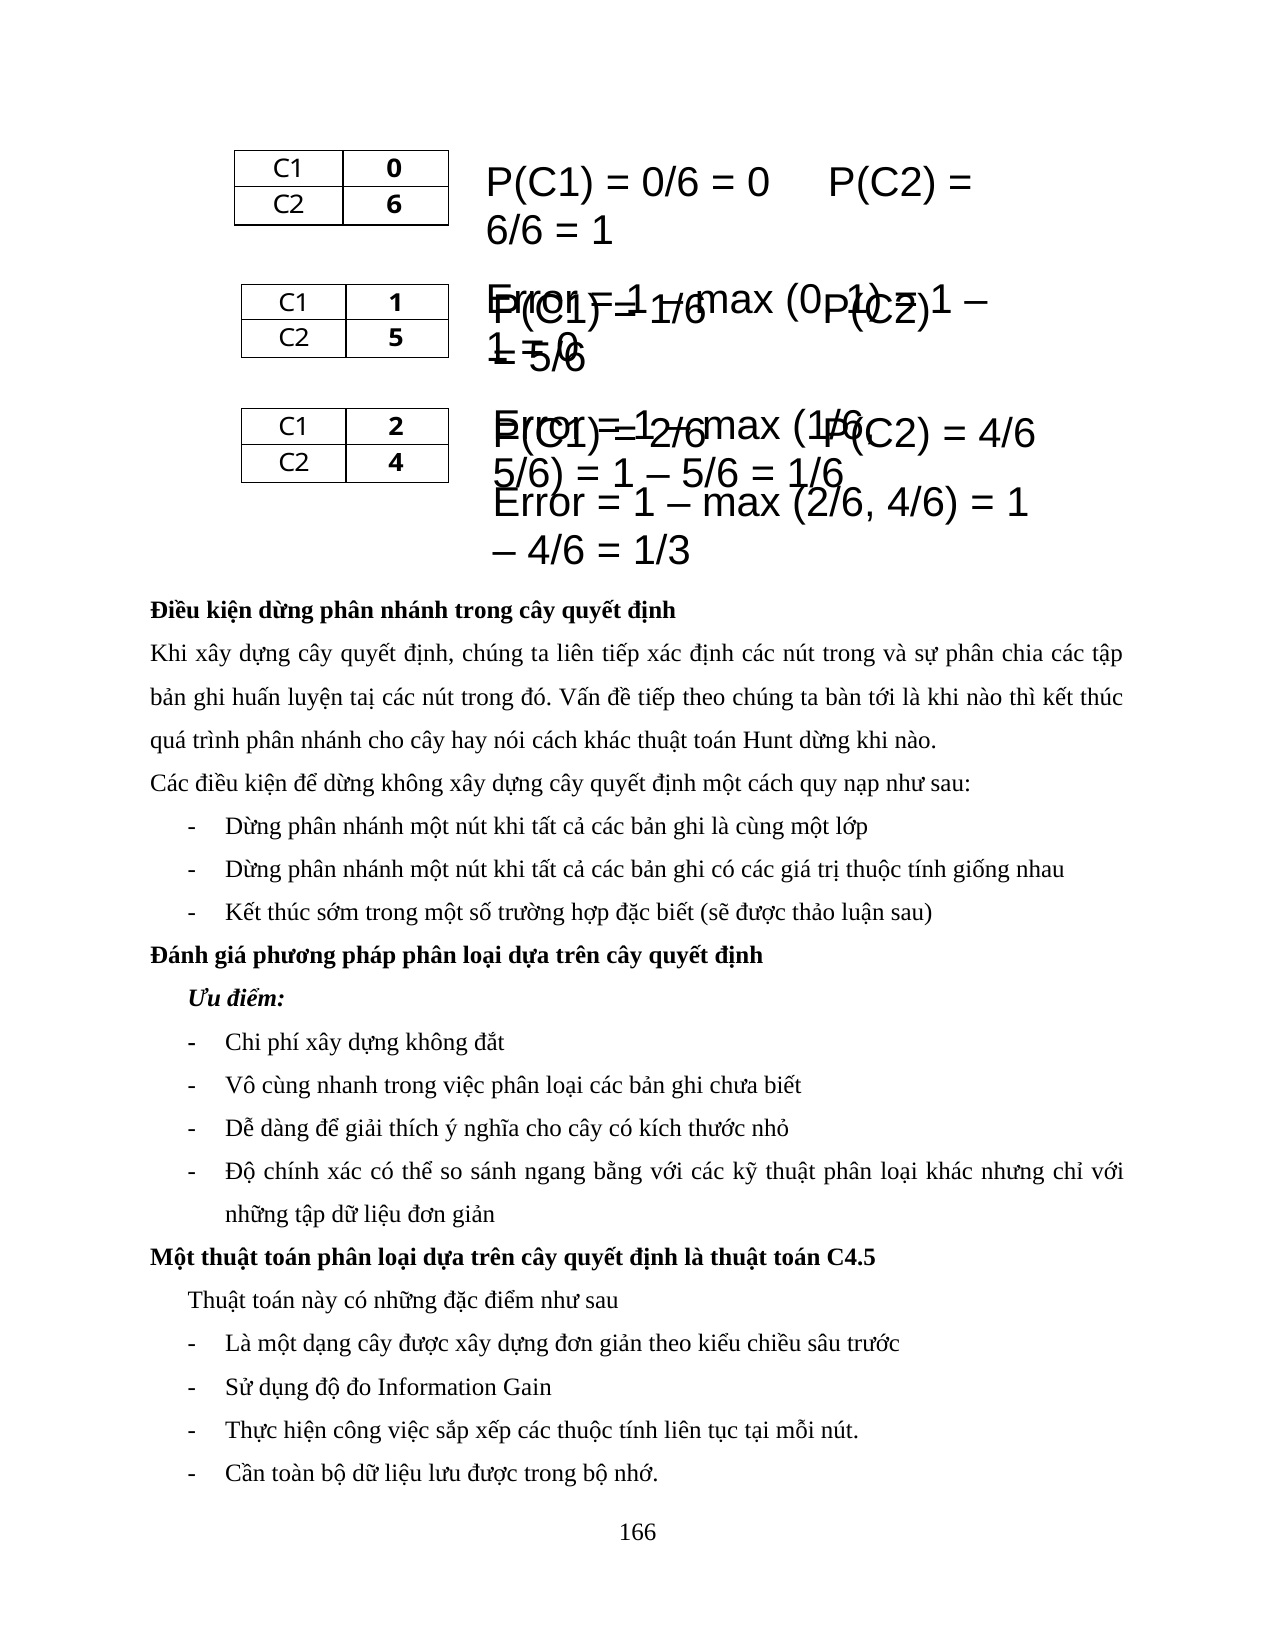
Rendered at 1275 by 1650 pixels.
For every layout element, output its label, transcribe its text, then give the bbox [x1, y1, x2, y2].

text Đánh giá phương pháp phân loại dựa trên cây quyết định [150, 940, 1125, 969]
list Dừng phân nhánh một nút khi tất cả các bản ghi có các giá trị thuộc tính giống nhau [187, 854, 1125, 883]
list Kết thúc sớm trong một số trường hợp đặc biết (sẽ được thảo luận sau) [187, 897, 1125, 926]
list Cần toàn bộ dữ liệu lưu được trong bộ nhớ. [187, 1458, 1125, 1487]
text Khi xây dựng cây quyết định, chúng ta liên tiếp xác định các nút trong và sự phân chia các tập bản ghi huấn luyện taị các nút trong đó. Vấn đề tiếp theo chúng ta bàn tới là khi nào thì kết thúc quá trình phân nhánh cho cây hay nói cách khác thuật toán Hunt dừng khi nào. [150, 638, 1125, 753]
text Một thuật toán phân loại dựa trên cây quyết định là thuật toán C4.5 [150, 1242, 1125, 1271]
list Dừng phân nhánh một nút khi tất cả các bản ghi là cùng một lớp [187, 811, 1125, 840]
list Vô cùng nhanh trong việc phân loại các bản ghi chưa biết [187, 1070, 1125, 1098]
list Ưu điểm: [187, 983, 1125, 1012]
list Độ chính xác có thể so sánh ngang bằng với các kỹ thuật phân loại khác nhưng chỉ với những tập dữ liệu đơn giản [187, 1156, 1125, 1228]
list Chi phí xây dựng không đắt [187, 1027, 1125, 1055]
text Thuật toán này có những đặc điểm như sau [187, 1285, 1125, 1314]
list Là một dạng cây được xây dựng đơn giản theo kiểu chiều sâu trước [187, 1328, 1125, 1357]
text Điều kiện dừng phân nhánh trong cây quyết định [150, 595, 1125, 624]
list Sử dụng độ đo Information Gain [187, 1372, 1125, 1400]
list Dễ dàng để giải thích ý nghĩa cho cây có kích thước nhỏ [187, 1113, 1125, 1142]
text Các điều kiện để dừng không xây dựng cây quyết định một cách quy nạp như sau: [150, 768, 1125, 797]
list Thực hiện công việc sắp xếp các thuộc tính liên tục tại mỗi nút. [187, 1415, 1125, 1443]
